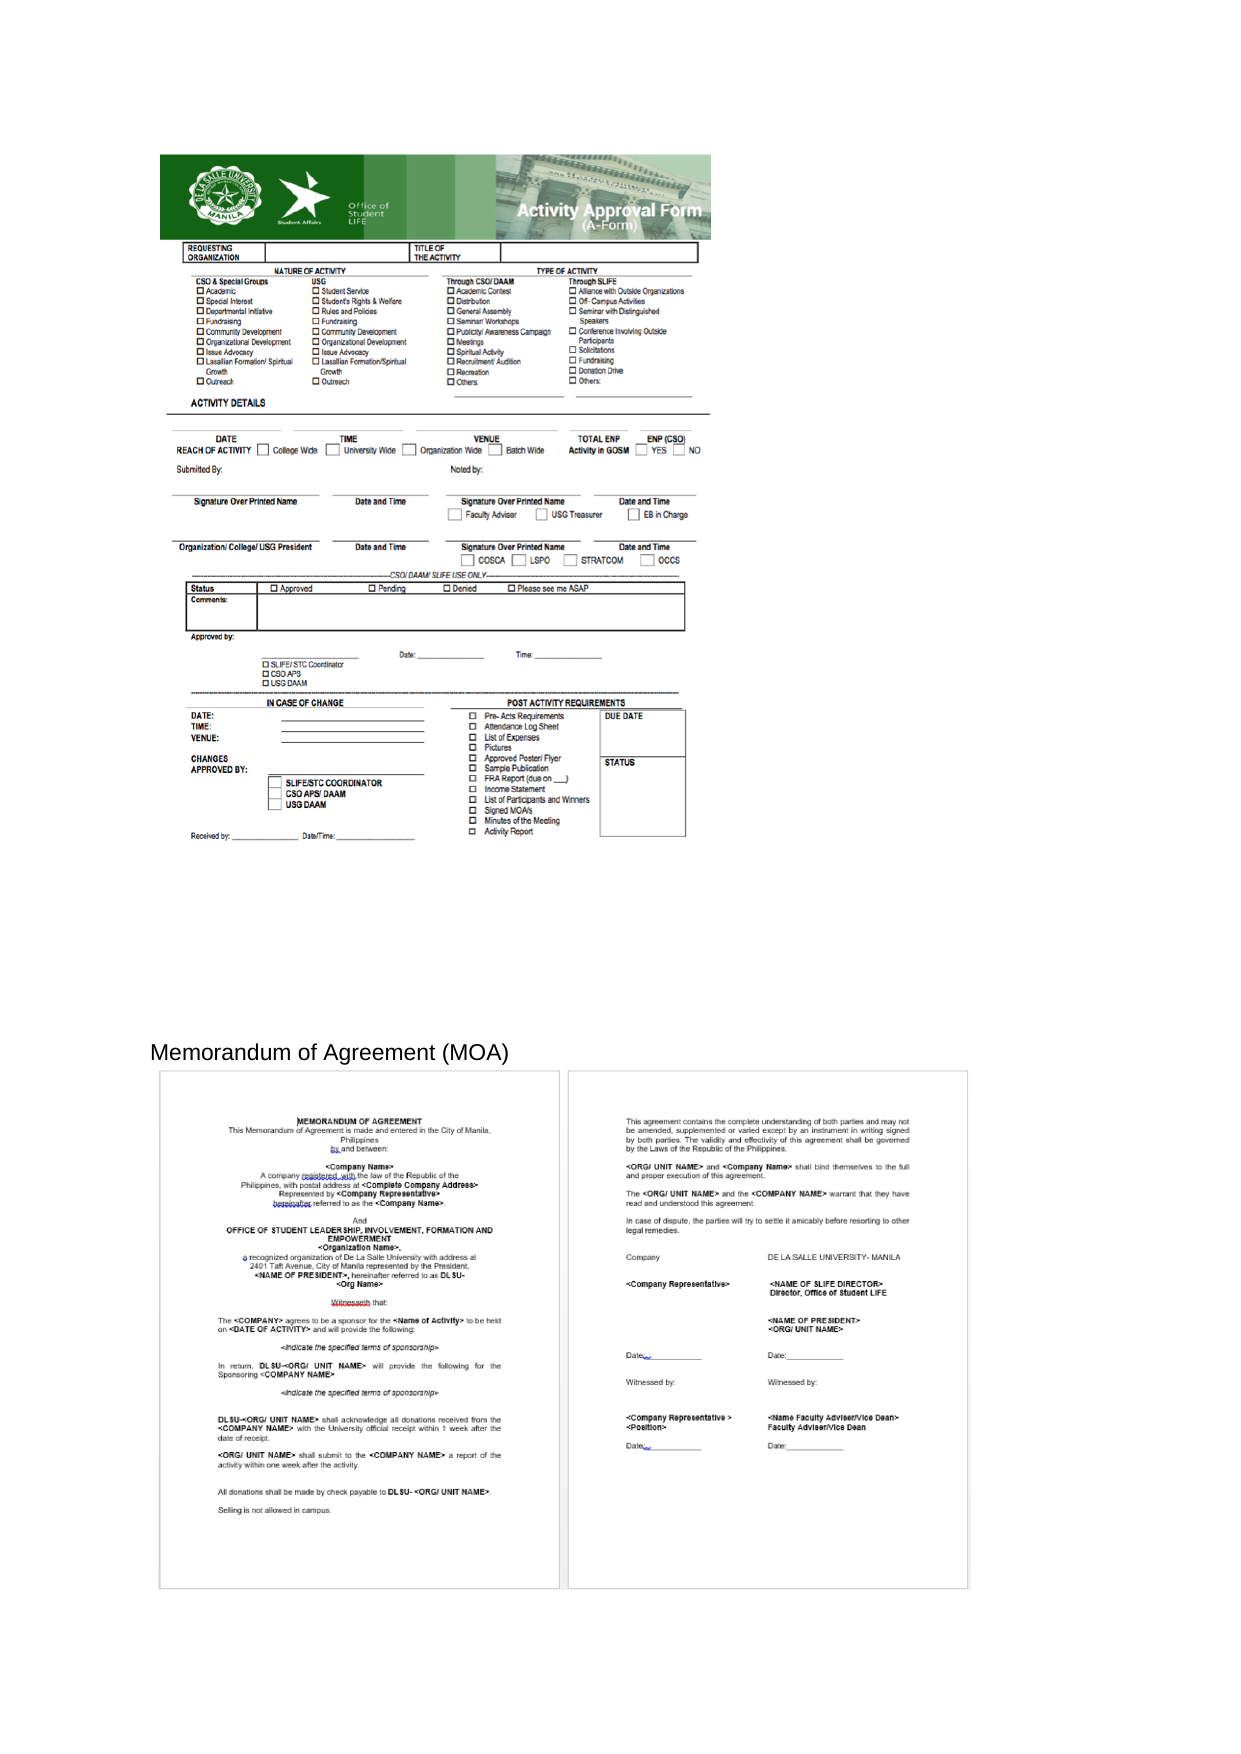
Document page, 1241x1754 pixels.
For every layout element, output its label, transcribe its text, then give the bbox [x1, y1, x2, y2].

picture [156, 1069, 973, 1593]
text Memorandum of Agreement (MOA) [150, 1039, 1087, 1065]
picture [156, 150, 717, 854]
